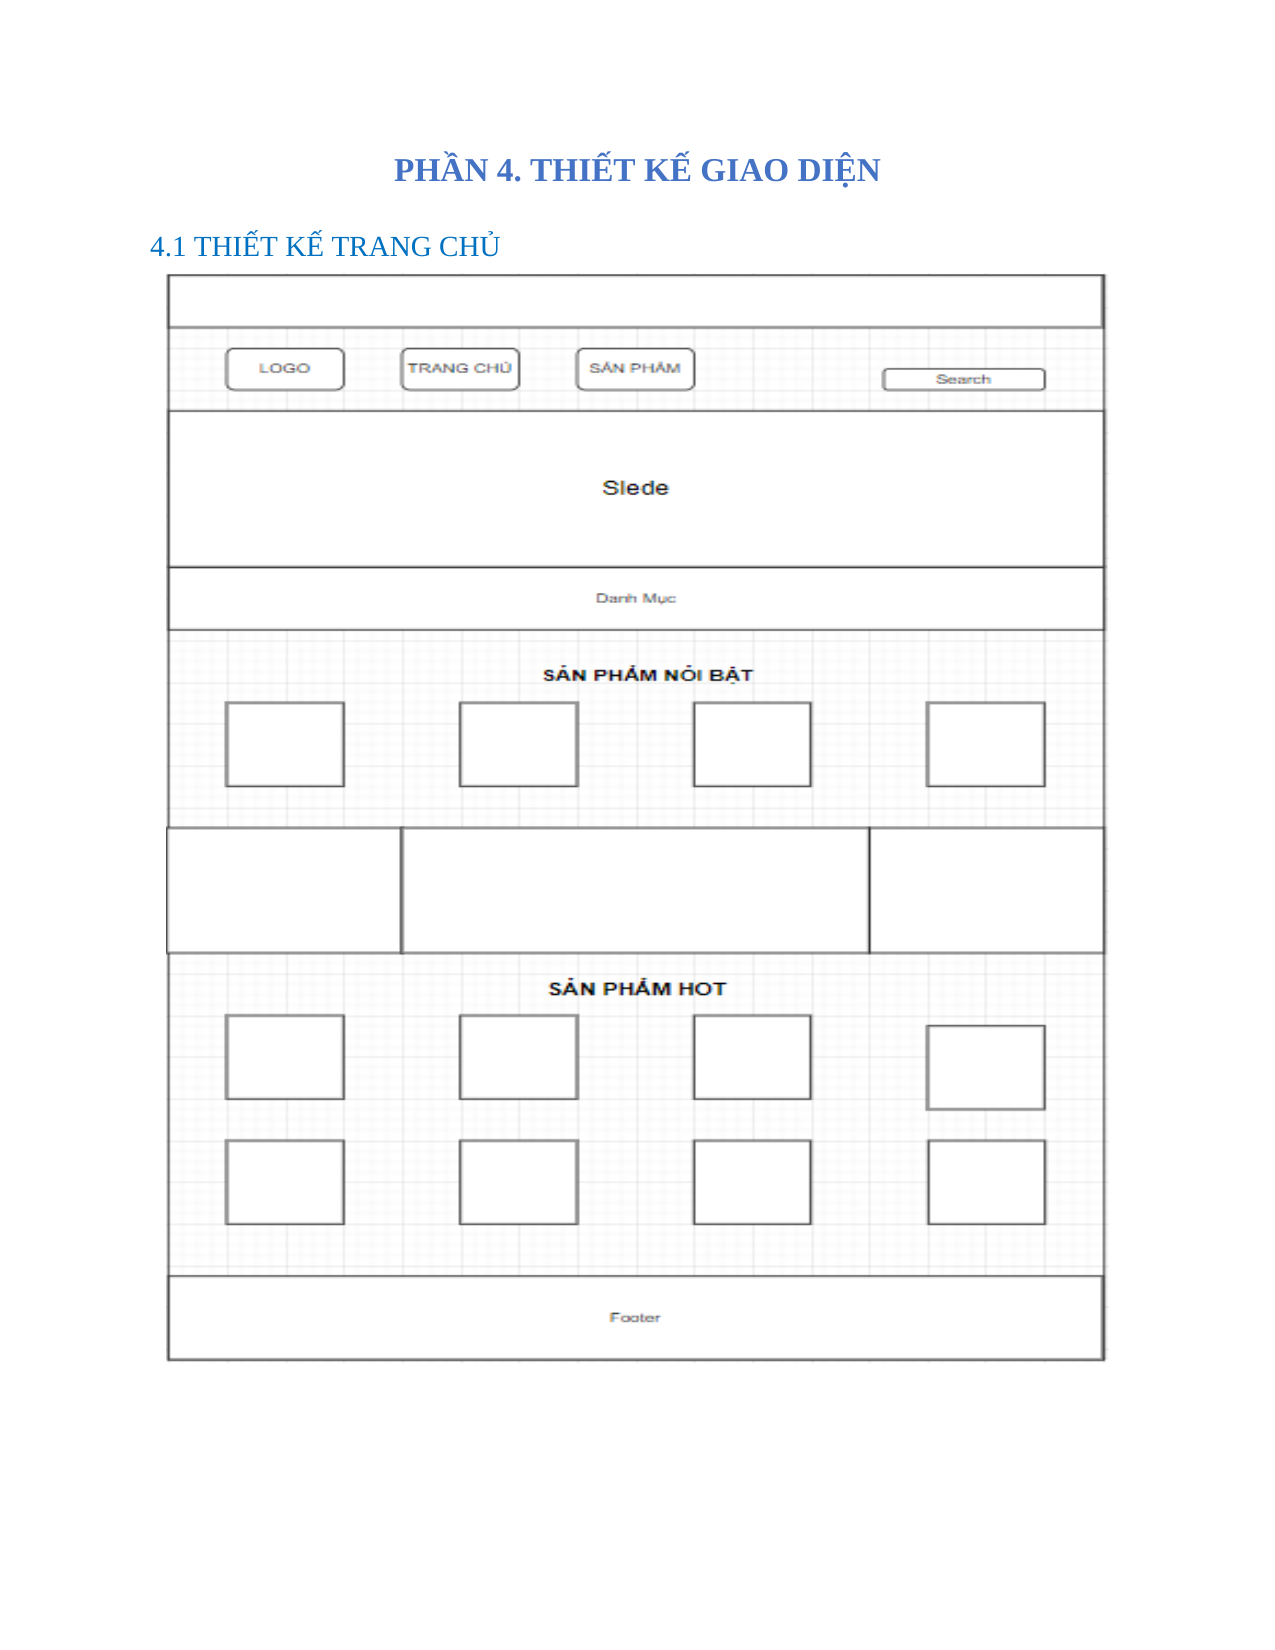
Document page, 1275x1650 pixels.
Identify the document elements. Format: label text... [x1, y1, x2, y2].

picture [166, 273, 1109, 1363]
subtitle PHẦN 4. THIẾT KẾ GIAO DIỆN [150, 150, 1125, 188]
subtitle 4.1 THIẾT KẾ TRANG CHỦ [150, 229, 1125, 262]
